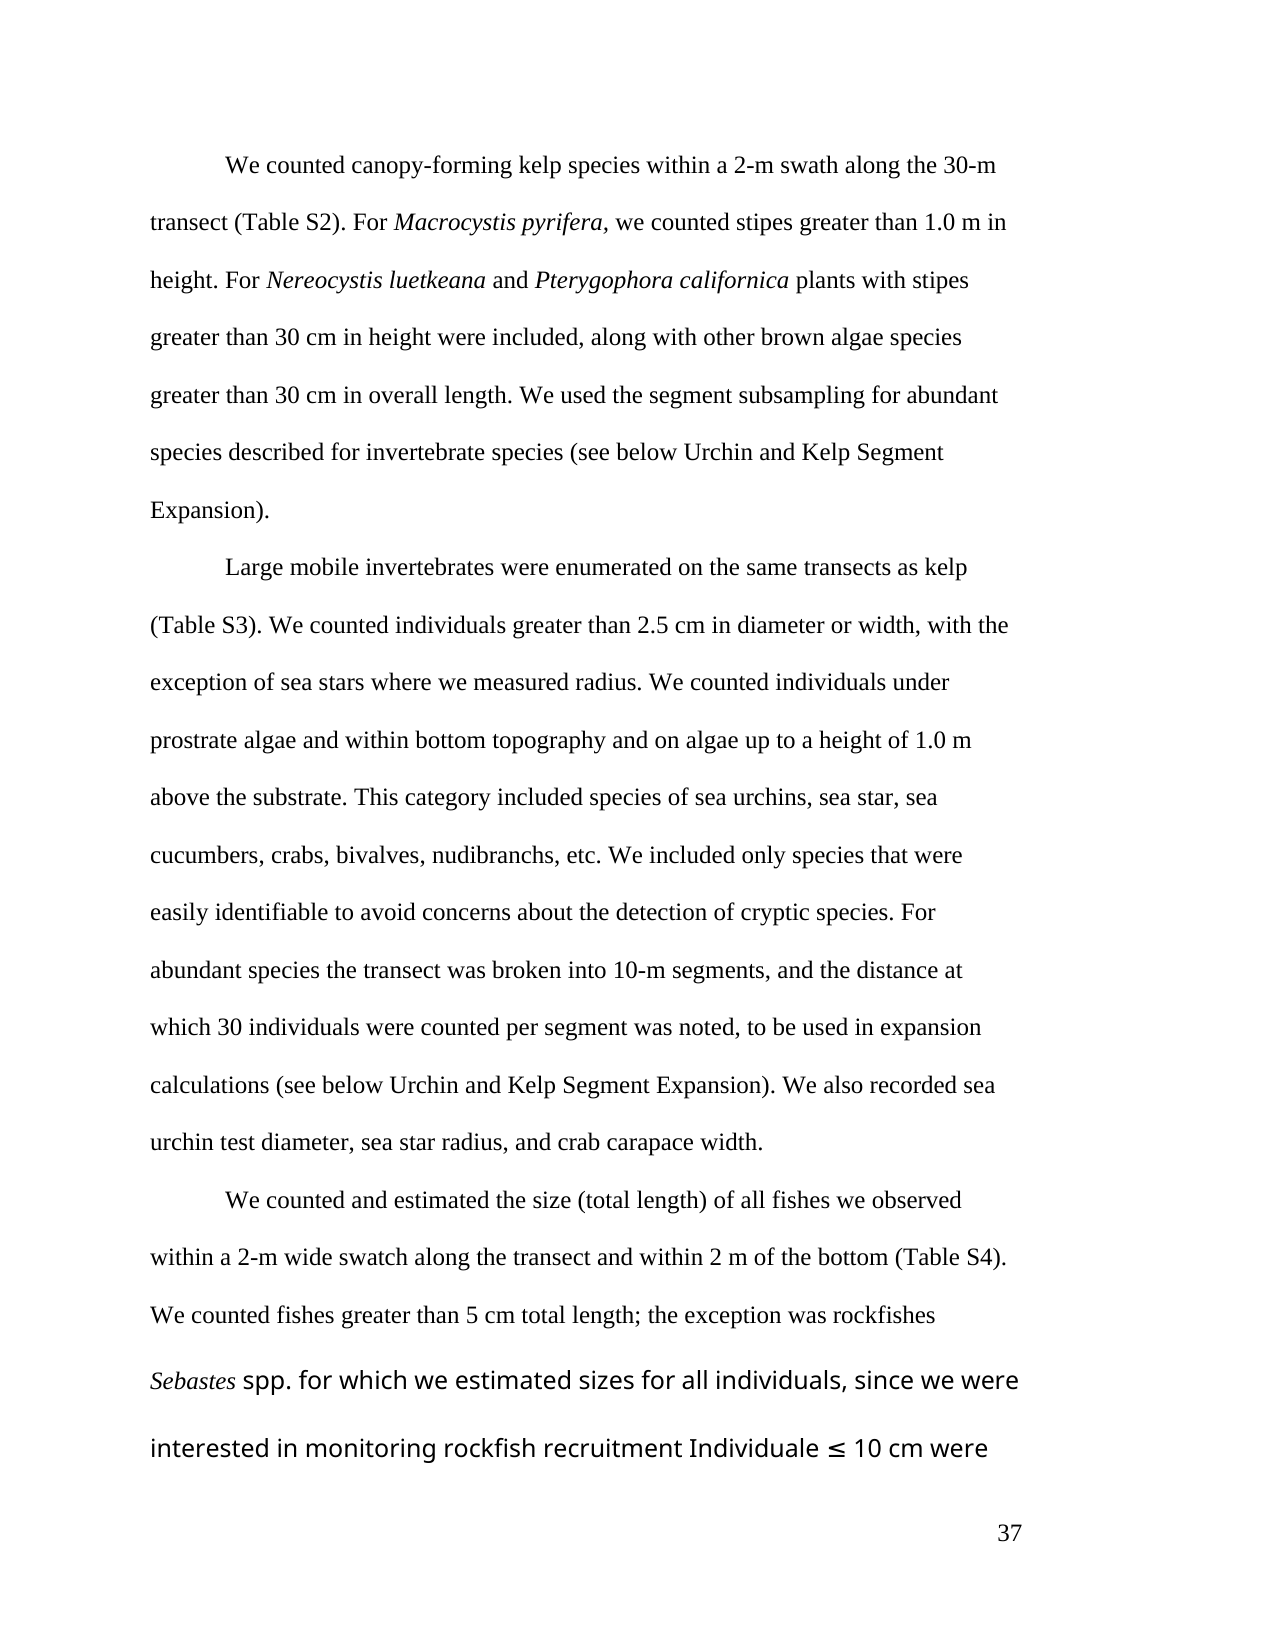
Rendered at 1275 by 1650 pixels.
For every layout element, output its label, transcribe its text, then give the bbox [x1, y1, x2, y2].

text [150, 1185, 1022, 1465]
text We counted canopy-forming kelp species within a 2-m swath along the 30-m transect (Table S2). For Macrocystis pyrifera, we counted stipes greater than 1.0 m in height. For Nereocystis luetkeana and Pterygophora californica plants with stipes greater than 30 cm in height were included, along with other brown algae species greater than 30 cm in overall length. We used the segment subsampling for abundant species described for invertebrate species (see below Urchin and Kelp Segment Expansion). [150, 150, 1022, 524]
text Large mobile invertebrates were enumerated on the same transects as kelp (Table S3). We counted individuals greater than 2.5 cm in diameter or width, with the exception of sea stars where we measured radius. We counted individuals under prostrate algae and within bottom topography and on algae up to a height of 1.0 m above the substrate. This category included species of sea urchins, sea star, sea cucumbers, crabs, bivalves, nudibranchs, etc. We included only species that were easily identifiable to avoid concerns about the detection of cryptic species. For abundant species the transect was broken into 10-m segments, and the distance at which 30 individuals were counted per segment was noted, to be used in expansion calculations (see below Urchin and Kelp Segment Expansion). We also recorded sea urchin test diameter, sea star radius, and crab carapace width. [150, 552, 1022, 1156]
